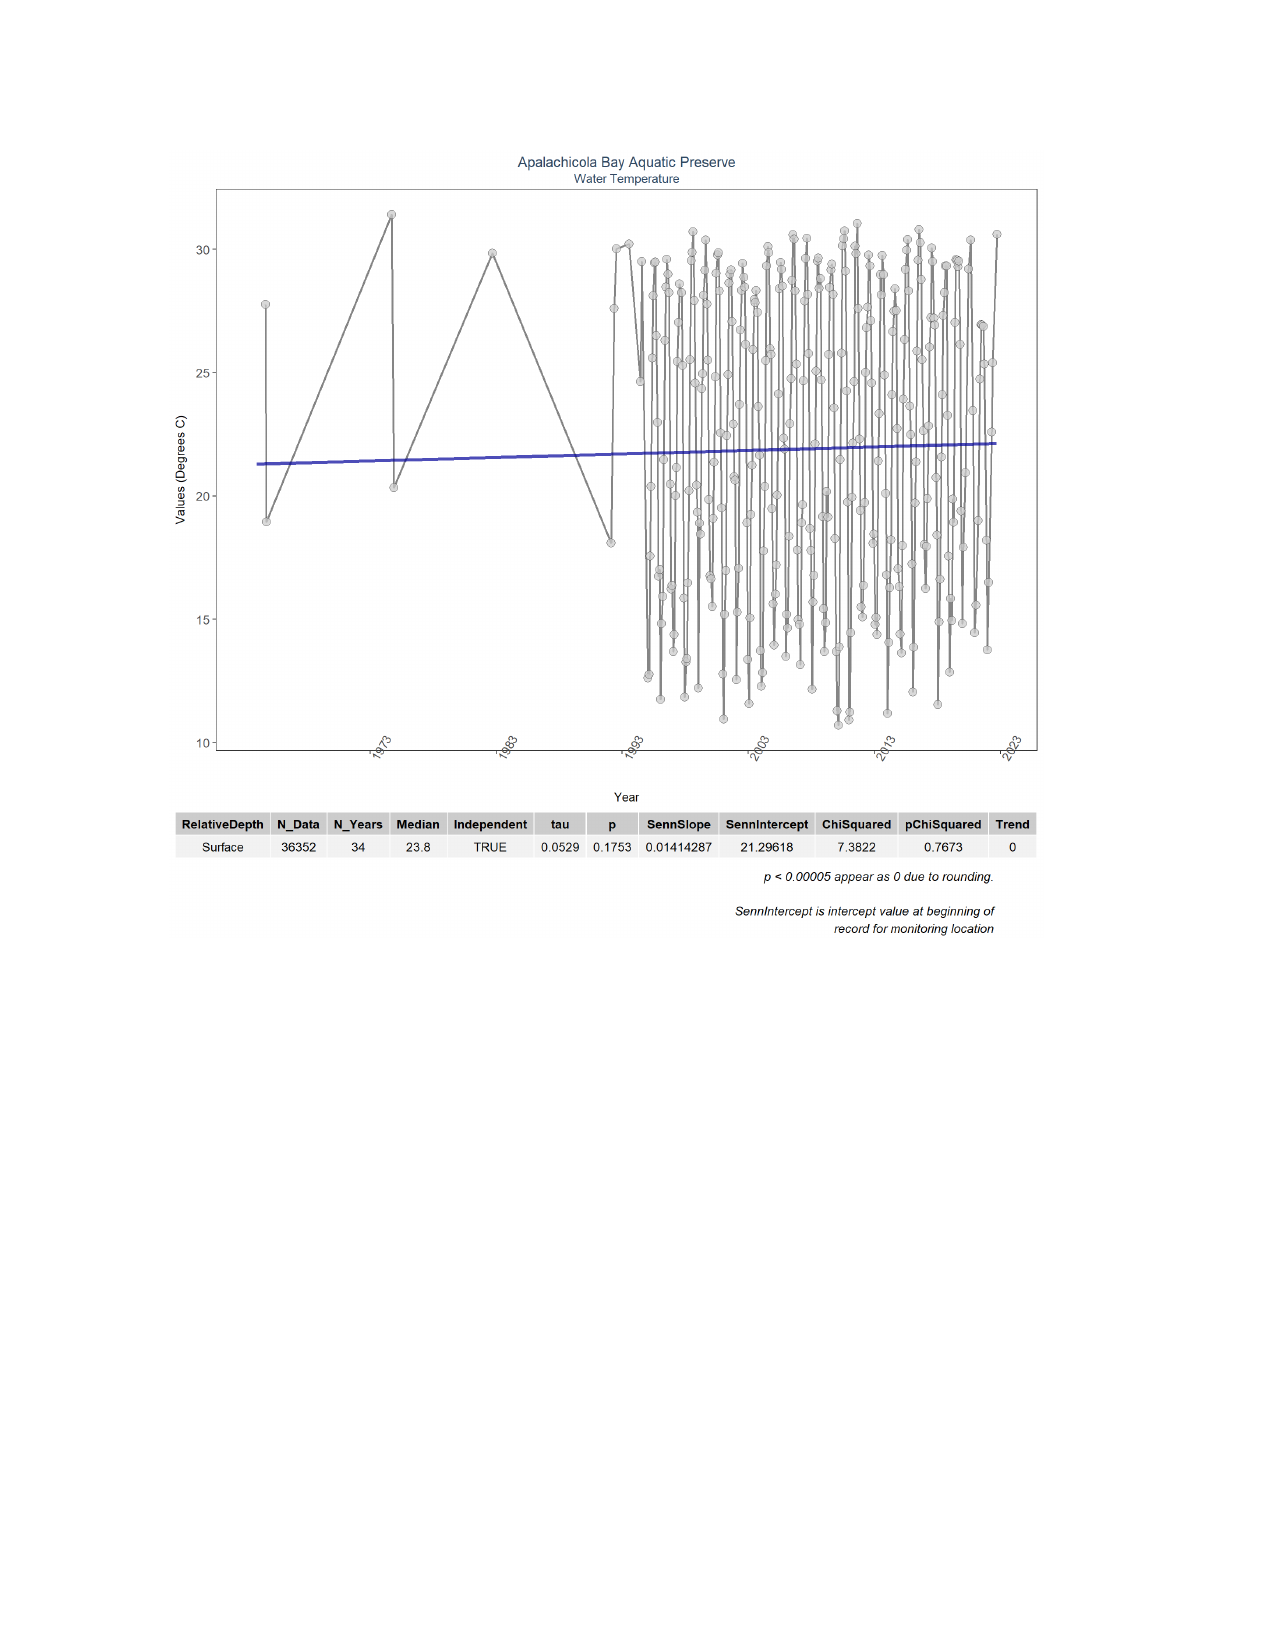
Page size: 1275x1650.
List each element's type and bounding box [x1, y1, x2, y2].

picture [168, 150, 1044, 938]
